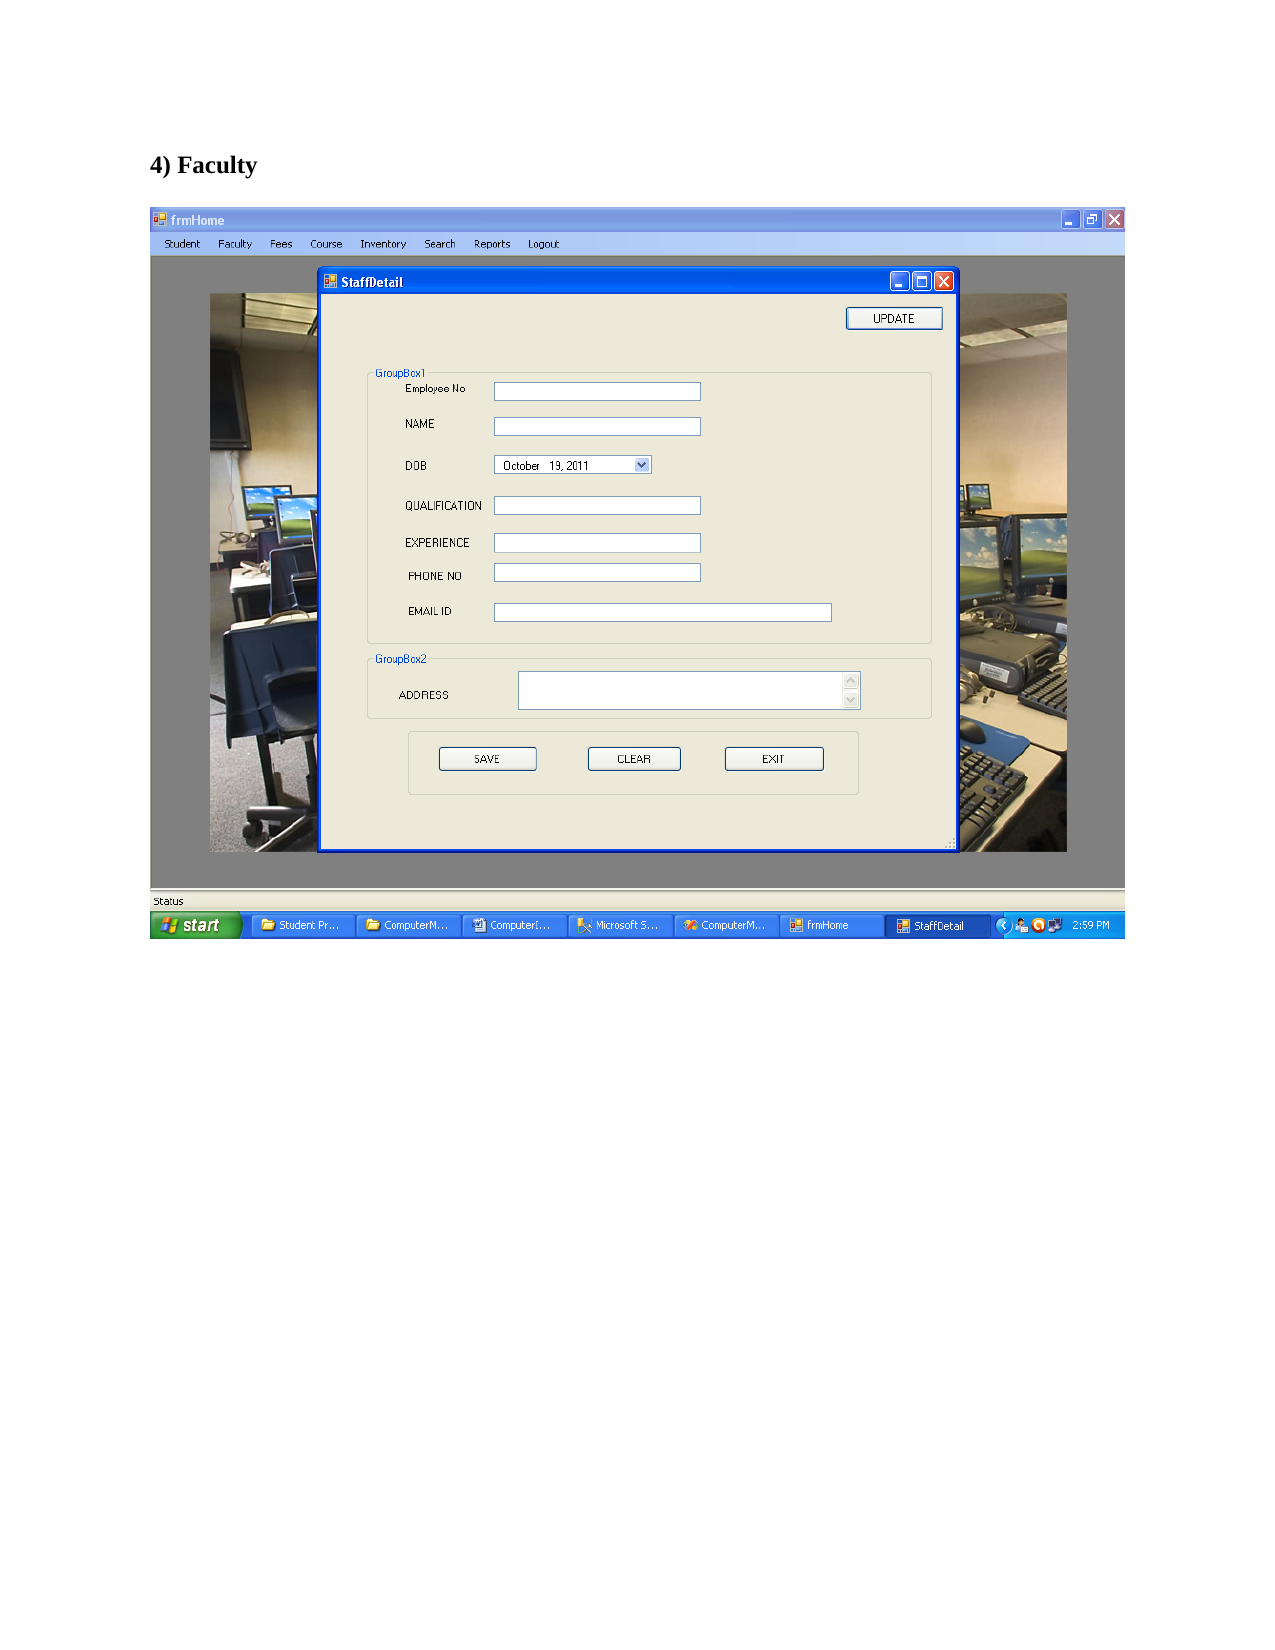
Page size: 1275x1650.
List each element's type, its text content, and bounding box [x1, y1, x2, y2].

text 4) Faculty [150, 150, 1125, 179]
picture [150, 207, 1125, 939]
